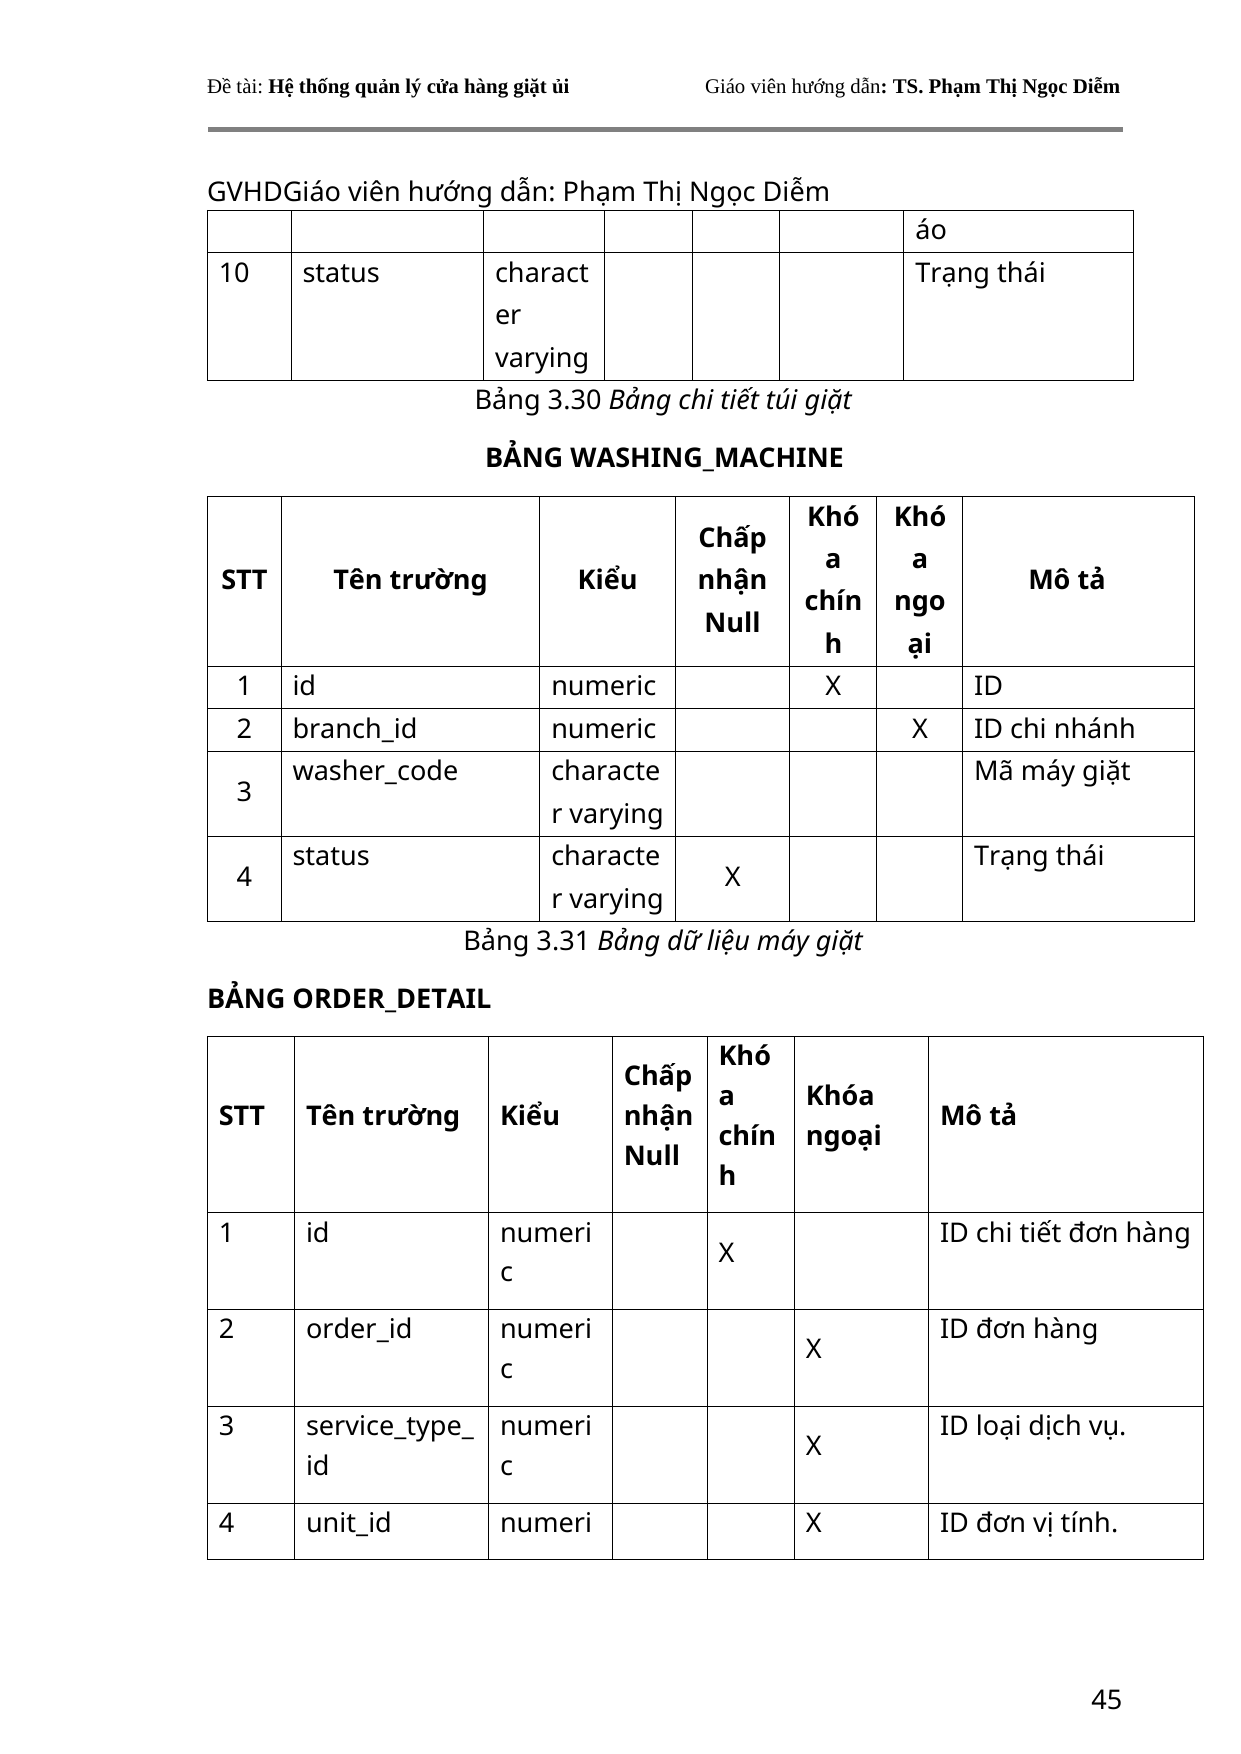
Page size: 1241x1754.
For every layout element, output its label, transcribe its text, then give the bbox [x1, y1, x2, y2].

table_cell [963, 752, 1194, 836]
text 3 [207, 922, 1122, 958]
table_cell [295, 1310, 488, 1406]
table_cell [708, 1310, 794, 1406]
table_cell [613, 1213, 707, 1309]
table_cell [295, 1504, 488, 1559]
table_cell [208, 253, 291, 379]
table_cell [282, 837, 539, 921]
table_cell [282, 752, 539, 836]
table_cell [929, 1504, 1203, 1559]
table_cell [795, 1407, 928, 1502]
table_cell [208, 1407, 294, 1502]
table_cell [676, 667, 789, 708]
table_cell [489, 1310, 612, 1406]
table_cell [676, 837, 789, 921]
table_cell [489, 1213, 612, 1309]
table_cell [282, 667, 539, 708]
table_cell [877, 709, 962, 751]
table_cell [484, 253, 604, 379]
table_cell [795, 1504, 928, 1559]
table_header [708, 1037, 794, 1212]
table_cell [295, 1407, 488, 1502]
table_cell [282, 709, 539, 751]
table_cell [693, 211, 779, 252]
table_cell [540, 709, 675, 751]
table_cell [790, 837, 876, 921]
table_cell [605, 211, 692, 252]
table_cell [540, 752, 675, 836]
table_cell [963, 709, 1194, 751]
table_cell [877, 837, 962, 921]
table_cell [208, 1504, 294, 1559]
table_cell [708, 1407, 794, 1502]
table_cell [484, 211, 604, 252]
table_cell [489, 1407, 612, 1502]
table_cell [540, 837, 675, 921]
table_cell [790, 752, 876, 836]
table_cell [613, 1504, 707, 1559]
table_cell [780, 211, 903, 252]
table_cell [613, 1407, 707, 1502]
table_cell [795, 1213, 928, 1309]
table_cell [877, 752, 962, 836]
table_header [790, 497, 876, 666]
table_cell [676, 709, 789, 751]
table_header [282, 497, 539, 666]
table_cell [540, 667, 675, 708]
table_cell [208, 752, 281, 836]
table_header [929, 1037, 1203, 1212]
text 3 [207, 381, 1122, 417]
table_header [208, 1037, 294, 1212]
table_cell [292, 211, 483, 252]
table_cell [904, 253, 1133, 379]
table_cell [605, 253, 692, 379]
table_cell [292, 253, 483, 379]
table_header [540, 497, 675, 666]
table_cell [208, 211, 291, 252]
table_cell [795, 1310, 928, 1406]
table_header [613, 1037, 707, 1212]
table_cell [929, 1310, 1203, 1406]
table_cell [208, 1310, 294, 1406]
table_cell [790, 667, 876, 708]
table_cell [208, 837, 281, 921]
table_cell [877, 667, 962, 708]
table_cell [708, 1213, 794, 1309]
table_header [489, 1037, 612, 1212]
table_cell [208, 1213, 294, 1309]
table_cell [790, 709, 876, 751]
table_cell [780, 253, 903, 379]
table_cell [708, 1504, 794, 1559]
table_header [676, 497, 789, 666]
table_cell [295, 1213, 488, 1309]
table_cell [963, 667, 1194, 708]
table_cell [489, 1504, 612, 1559]
table_header [208, 497, 281, 666]
table_cell [929, 1213, 1203, 1309]
table_cell [904, 211, 1133, 252]
table_cell [613, 1310, 707, 1406]
table_cell [208, 709, 281, 751]
table_cell [676, 752, 789, 836]
table_cell [693, 253, 779, 379]
table_cell [208, 667, 281, 708]
table_header [963, 497, 1194, 666]
table_cell [929, 1407, 1203, 1502]
table_header [795, 1037, 928, 1212]
table_cell [963, 837, 1194, 921]
table_header [877, 497, 962, 666]
table_header [295, 1037, 488, 1212]
